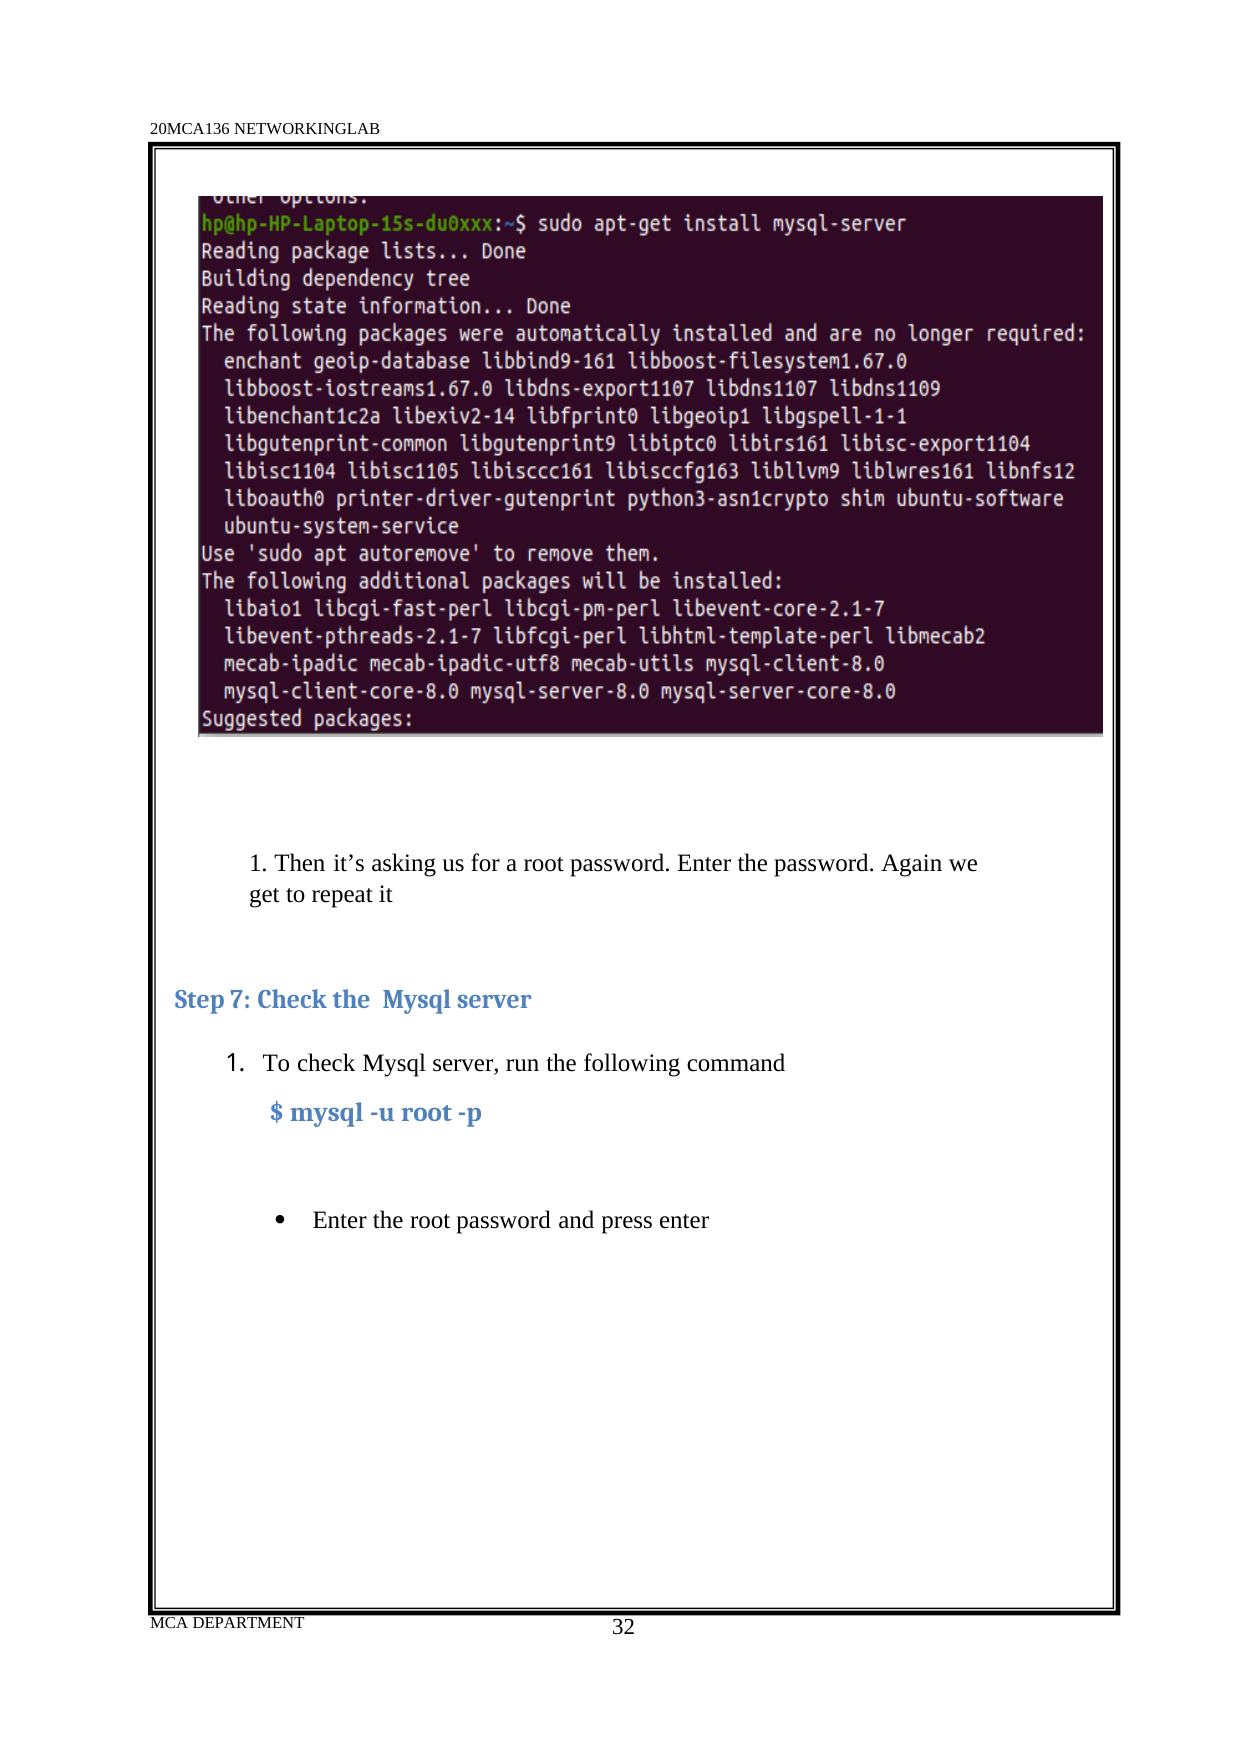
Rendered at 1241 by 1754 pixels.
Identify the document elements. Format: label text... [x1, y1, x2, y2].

list Then it’s asking us for a root password. Enter the password. Again we get to repeat it [249, 848, 1006, 908]
list To check Mysql server, run the following command [225, 1045, 1105, 1079]
list Enter the root password and press enter [276, 1205, 1105, 1233]
subtitle $ mysql -u root -p [269, 1097, 1105, 1128]
picture [198, 196, 1103, 737]
subtitle Step 7: Check the Mysql server [135, 984, 1105, 1015]
